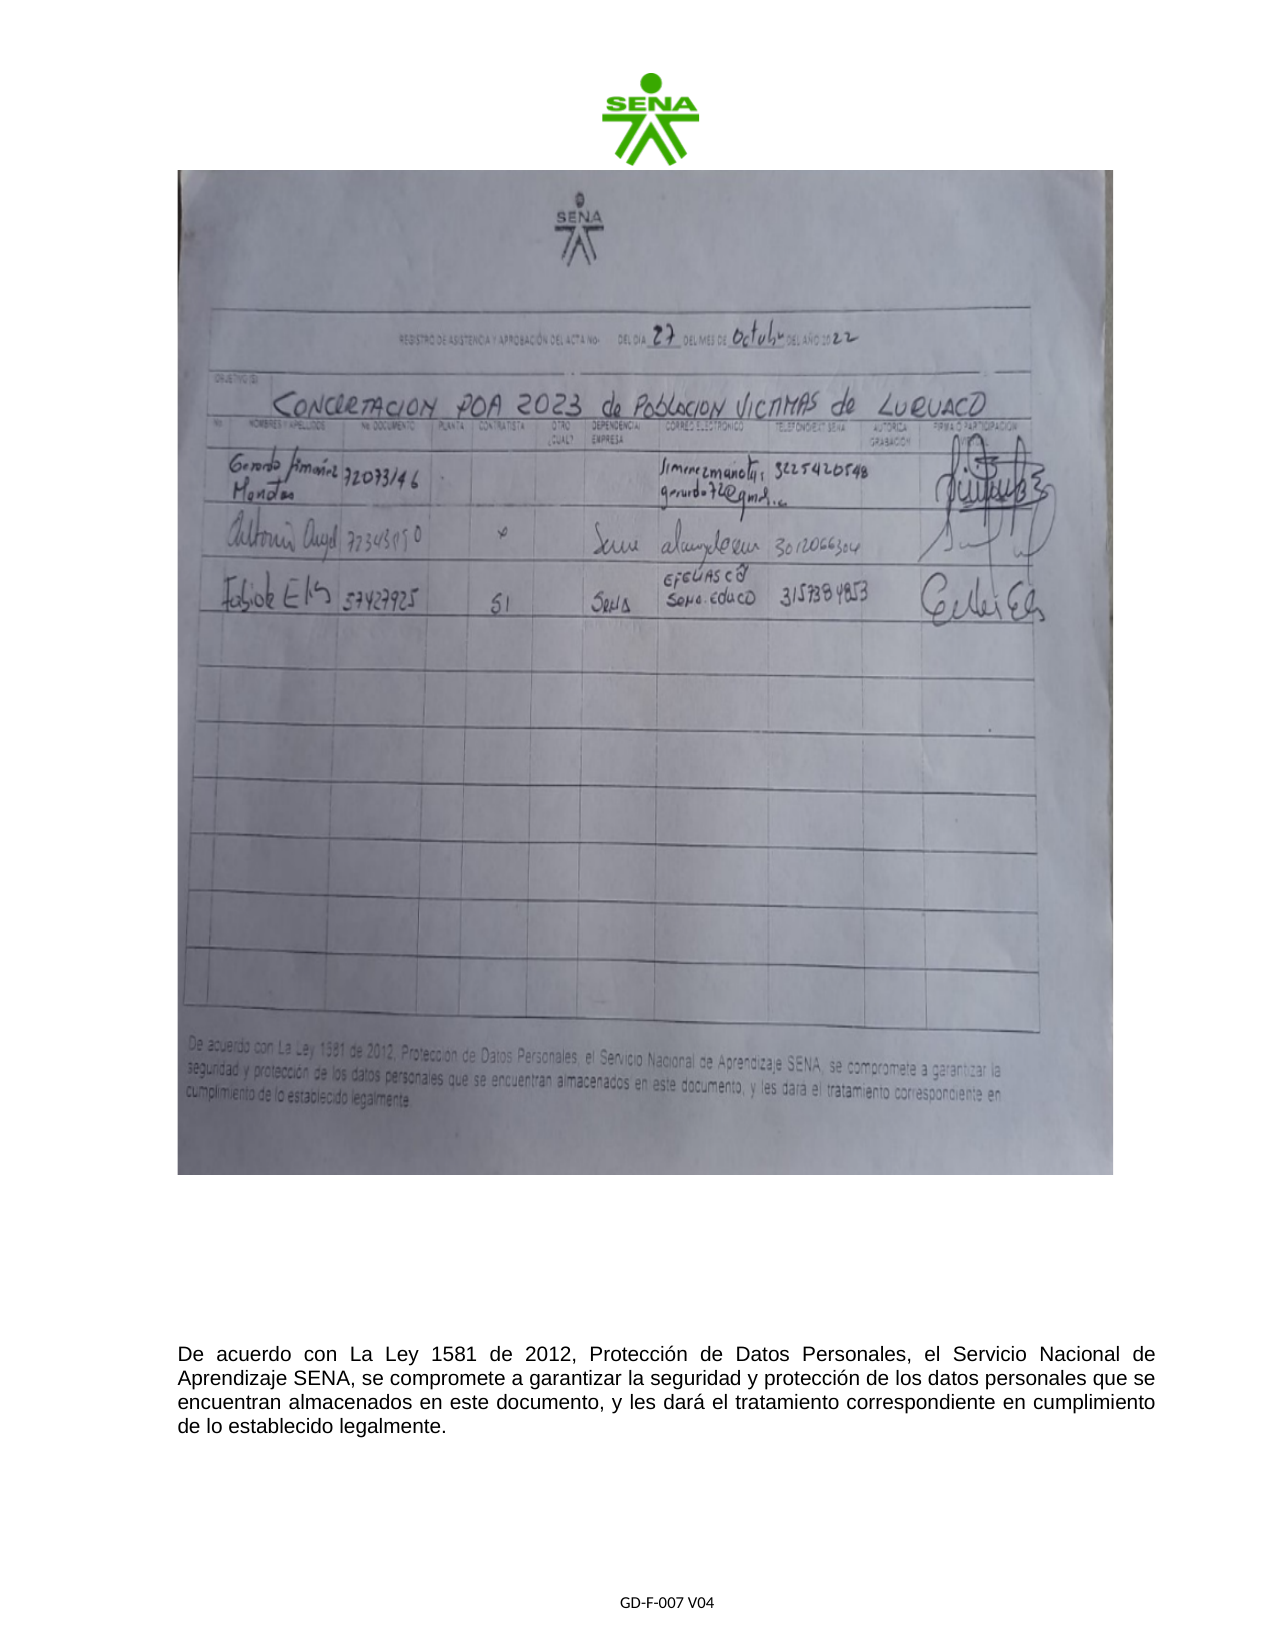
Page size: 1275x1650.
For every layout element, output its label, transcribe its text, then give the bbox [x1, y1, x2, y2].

picture [602, 73, 700, 166]
text De acuerdo con La Ley 1581 de 2012, Protección de Datos Personales, el Servicio Nacional de Aprendizaje SENA, se compromete a garantizar la seguridad y protección de los datos personales que se encuentran almacenados en este documento, y les dará el tratamiento correspondiente en cumplimiento de lo establecido legalmente. [177, 1342, 1157, 1438]
picture [177, 170, 1114, 1175]
